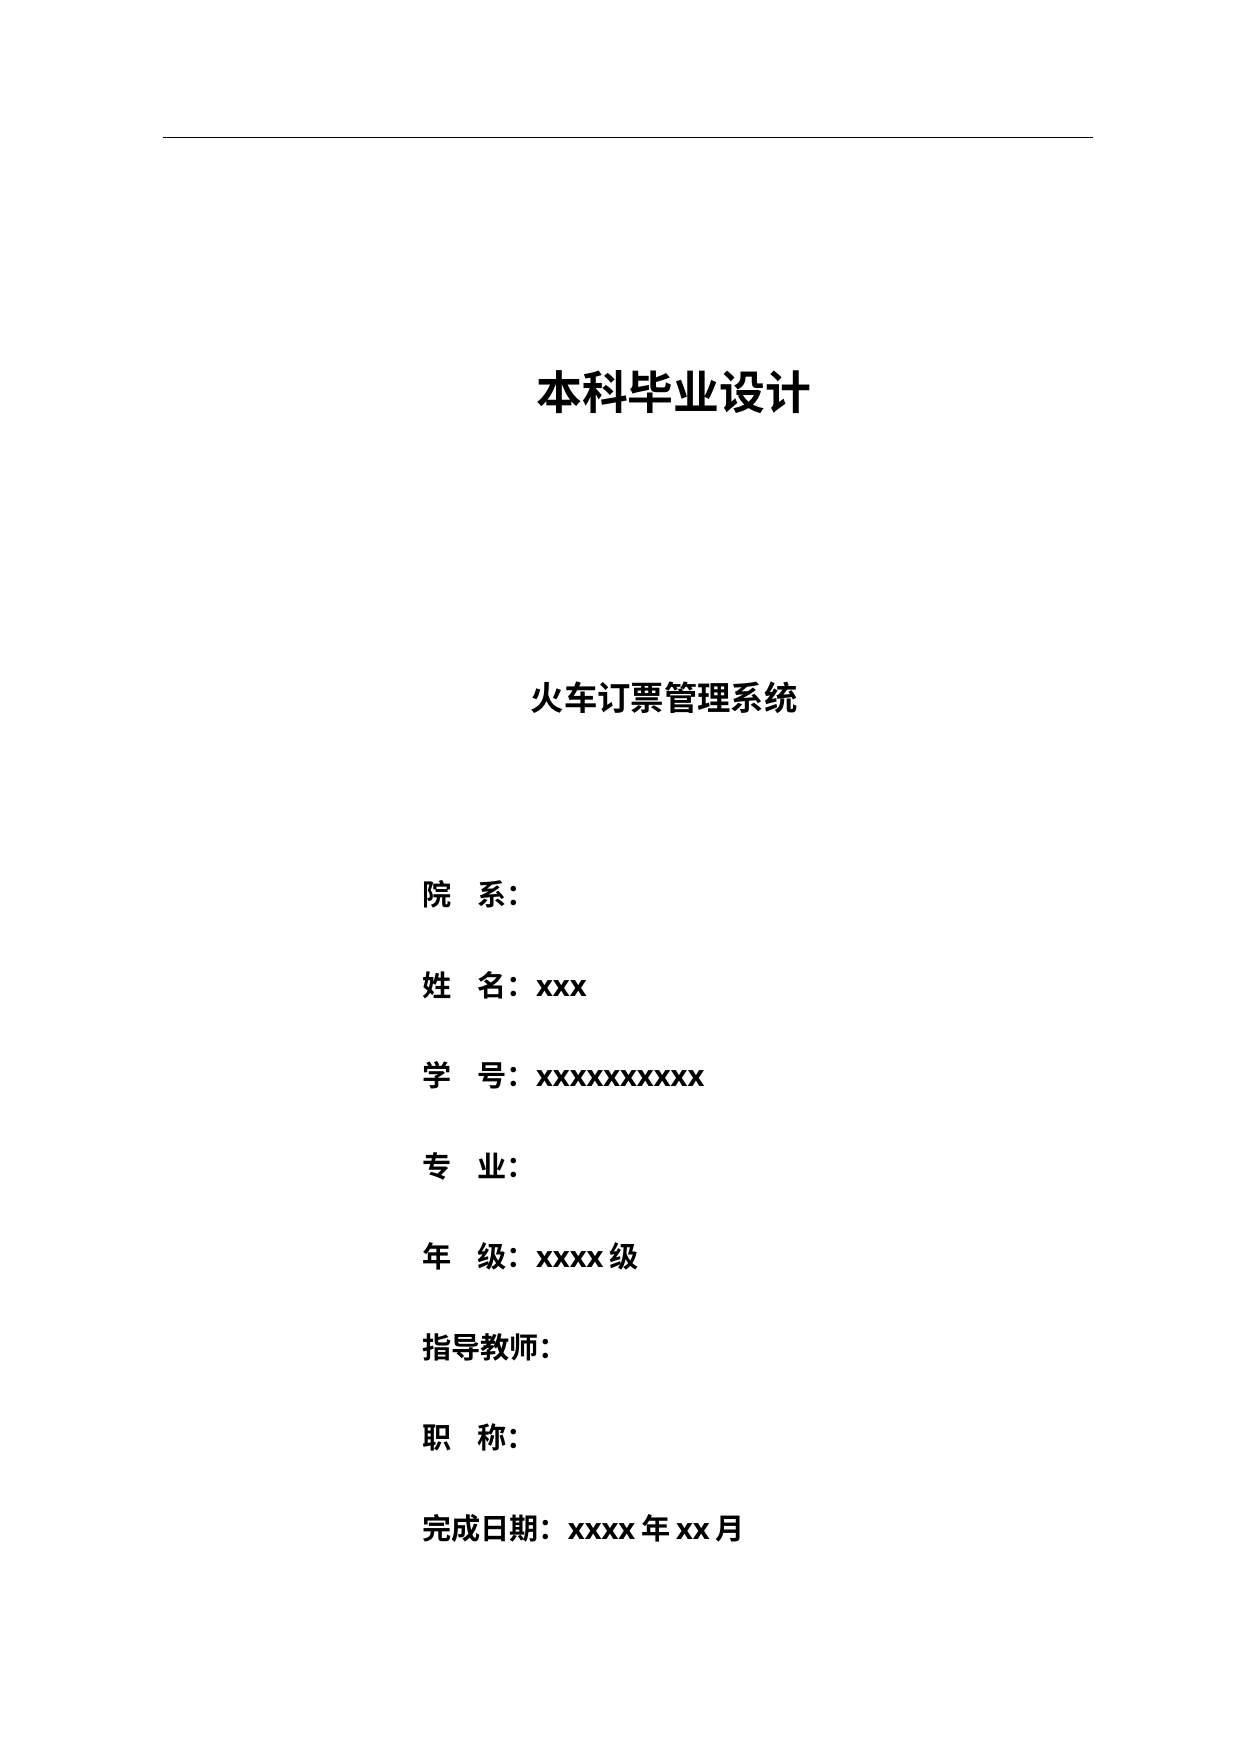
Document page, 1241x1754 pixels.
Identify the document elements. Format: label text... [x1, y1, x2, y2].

text 职 称： [162, 1401, 1093, 1471]
text 指导教师： [162, 1311, 1093, 1380]
text 院 系： [162, 858, 1093, 928]
text 姓 名：xxx [162, 949, 1093, 1018]
text 完成日期：xxxx年xx月 [162, 1492, 1093, 1561]
text 学 号：xxxxxxxxxx [162, 1039, 1093, 1109]
text 专 业： [162, 1130, 1093, 1199]
text 火车订票管理系统 [162, 662, 1093, 731]
text 本科毕业设计 [162, 355, 1093, 424]
text 年 级：xxxx级 [162, 1220, 1093, 1290]
